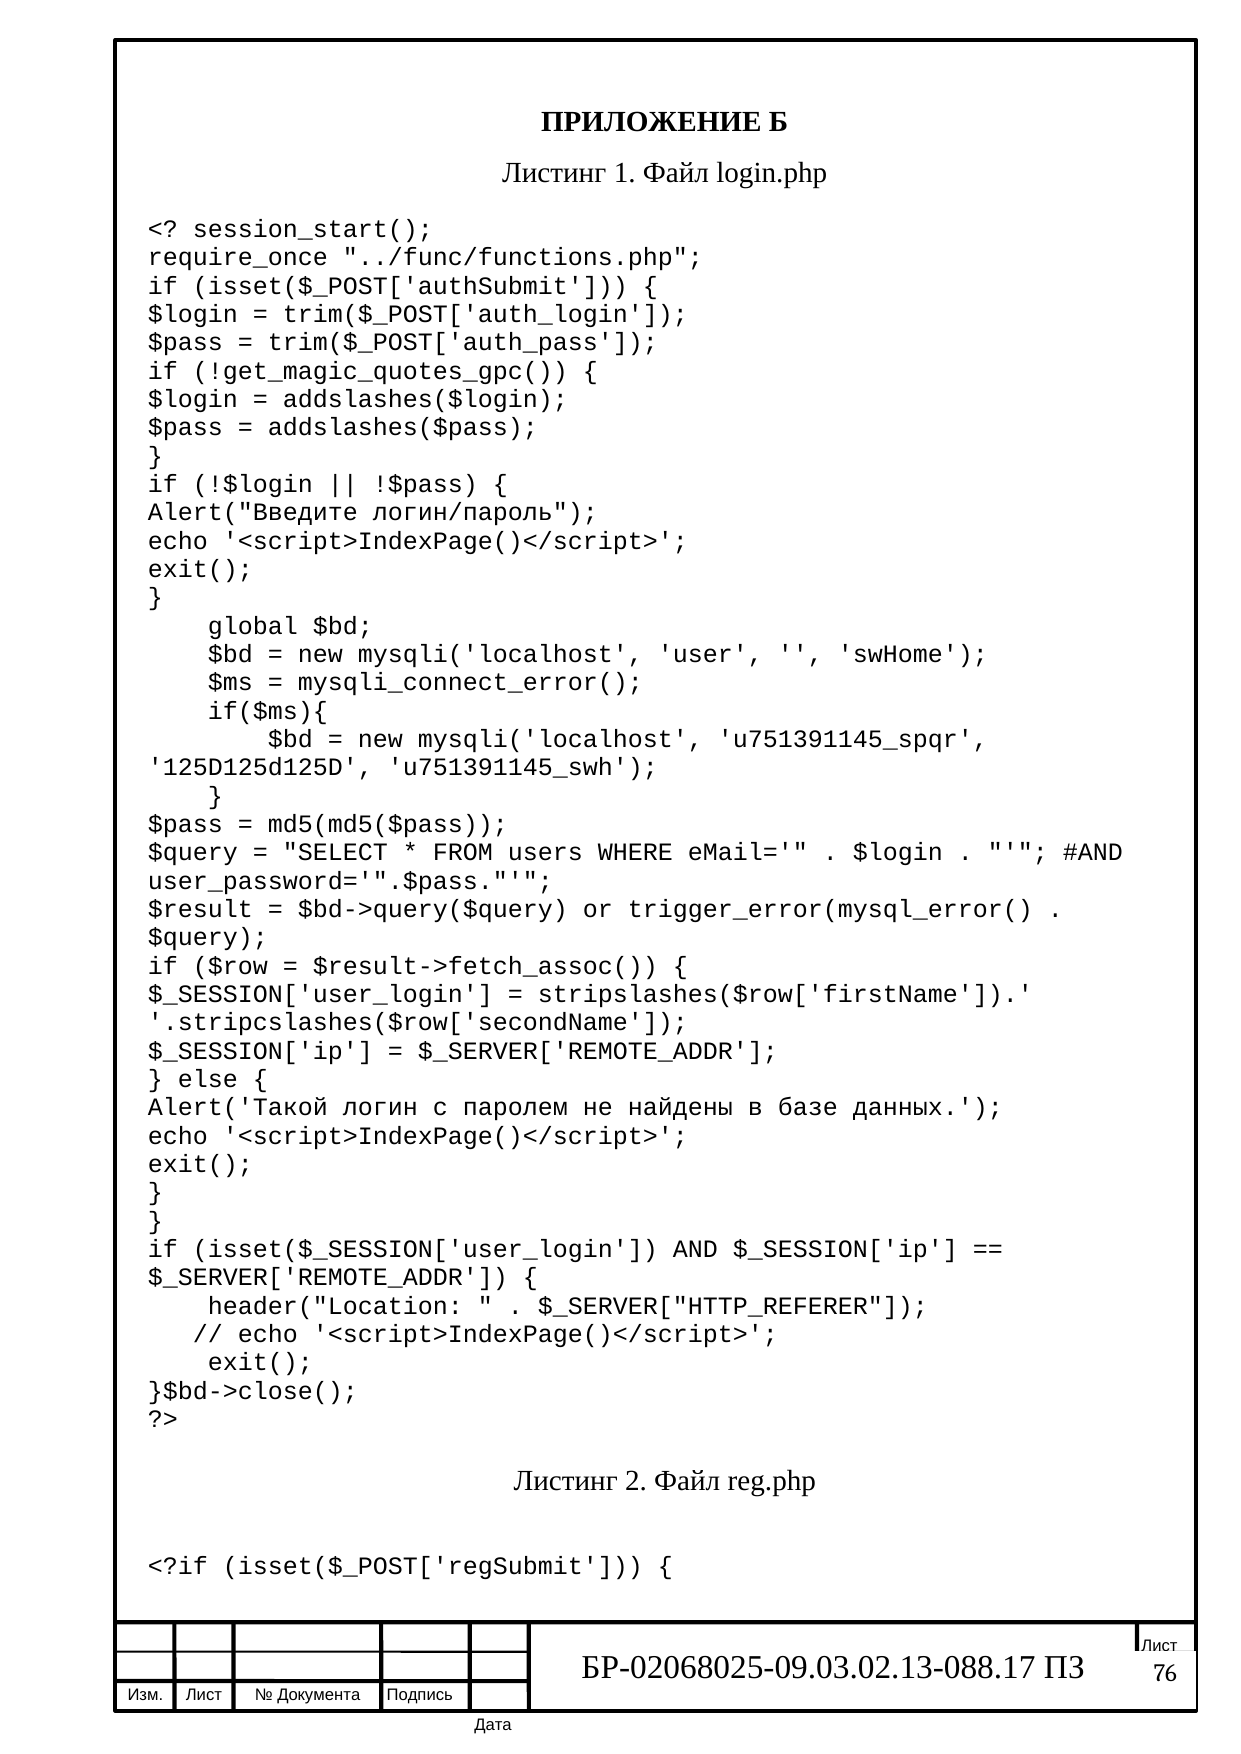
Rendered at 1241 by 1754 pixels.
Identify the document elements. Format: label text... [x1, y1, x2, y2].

text require_once "../func/functions.php"; [148, 245, 1181, 273]
text if (isset($_SESSION['user_login']) AND $_SESSION['ip'] == $_SERVER['REMOTE_ADDR']) { [148, 1237, 1181, 1293]
text echo '<script>IndexPage()</script>'; [148, 1123, 1181, 1152]
text $pass = md5(md5($pass)); [148, 812, 1181, 840]
text $pass = trim($_POST['auth_pass']); [148, 330, 1181, 358]
text ПРИЛОЖЕНИЕ Б [148, 104, 1181, 138]
text Листинг 2. Файл reg.php [148, 1463, 1181, 1497]
text $result = $bd->query($query) or trigger_error(mysql_error() . $query); [148, 897, 1181, 953]
text global $bd; [148, 613, 1181, 642]
text if ($row = $result->fetch_assoc()) { [148, 953, 1181, 982]
text $bd = new mysqli('localhost', 'u751391145_spqr', '125D125d125D', 'u751391145_swh'); [148, 727, 1181, 783]
text $query = "SELECT * FROM users WHERE eMail='" . $login . "'"; #AND user_password='".$pass."'"; [148, 840, 1181, 897]
text if (!get_magic_quotes_gpc()) { [148, 358, 1181, 387]
text <?if (isset($_POST['regSubmit'])) { [148, 1553, 1181, 1582]
text Alert("Введите логин/пароль"); [148, 500, 1181, 528]
text exit(); [148, 1152, 1181, 1180]
text $pass = addslashes($pass); [148, 415, 1181, 443]
text if($ms){ [148, 698, 1181, 727]
text $_SESSION['ip'] = $_SERVER['REMOTE_ADDR']; [148, 1038, 1181, 1067]
text echo '<script>IndexPage()</script>'; [148, 528, 1181, 557]
text } [148, 585, 1181, 613]
text } [148, 443, 1181, 472]
text } [148, 1180, 1181, 1208]
text }$bd->close(); [148, 1378, 1181, 1407]
list Листинг 1. Файл login.php [148, 155, 1181, 188]
text if (isset($_POST['authSubmit'])) { [148, 273, 1181, 302]
text } else { [148, 1067, 1181, 1095]
text ?> [148, 1407, 1181, 1435]
text <? session_start(); [148, 217, 1181, 245]
text exit(); [148, 557, 1181, 585]
text $ms = mysqli_connect_error(); [148, 670, 1181, 698]
text } [148, 1208, 1181, 1237]
text $_SESSION['user_login'] = stripslashes($row['firstName']).' '.stripcslashes($row['secondName']); [148, 982, 1181, 1038]
text header("Location: " . $_SERVER["HTTP_REFERER"]); [148, 1293, 1181, 1322]
text exit(); [148, 1350, 1181, 1378]
text } [148, 783, 1181, 812]
text // echo '<script>IndexPage()</script>'; [148, 1322, 1181, 1350]
text Alert('Такой логин с паролем не найдены в базе данных.'); [148, 1095, 1181, 1123]
text if (!$login || !$pass) { [148, 472, 1181, 500]
text $bd = new mysqli('localhost', 'user', '', 'swHome'); [148, 642, 1181, 670]
text $login = trim($_POST['auth_login']); [148, 302, 1181, 330]
text $login = addslashes($login); [148, 387, 1181, 415]
